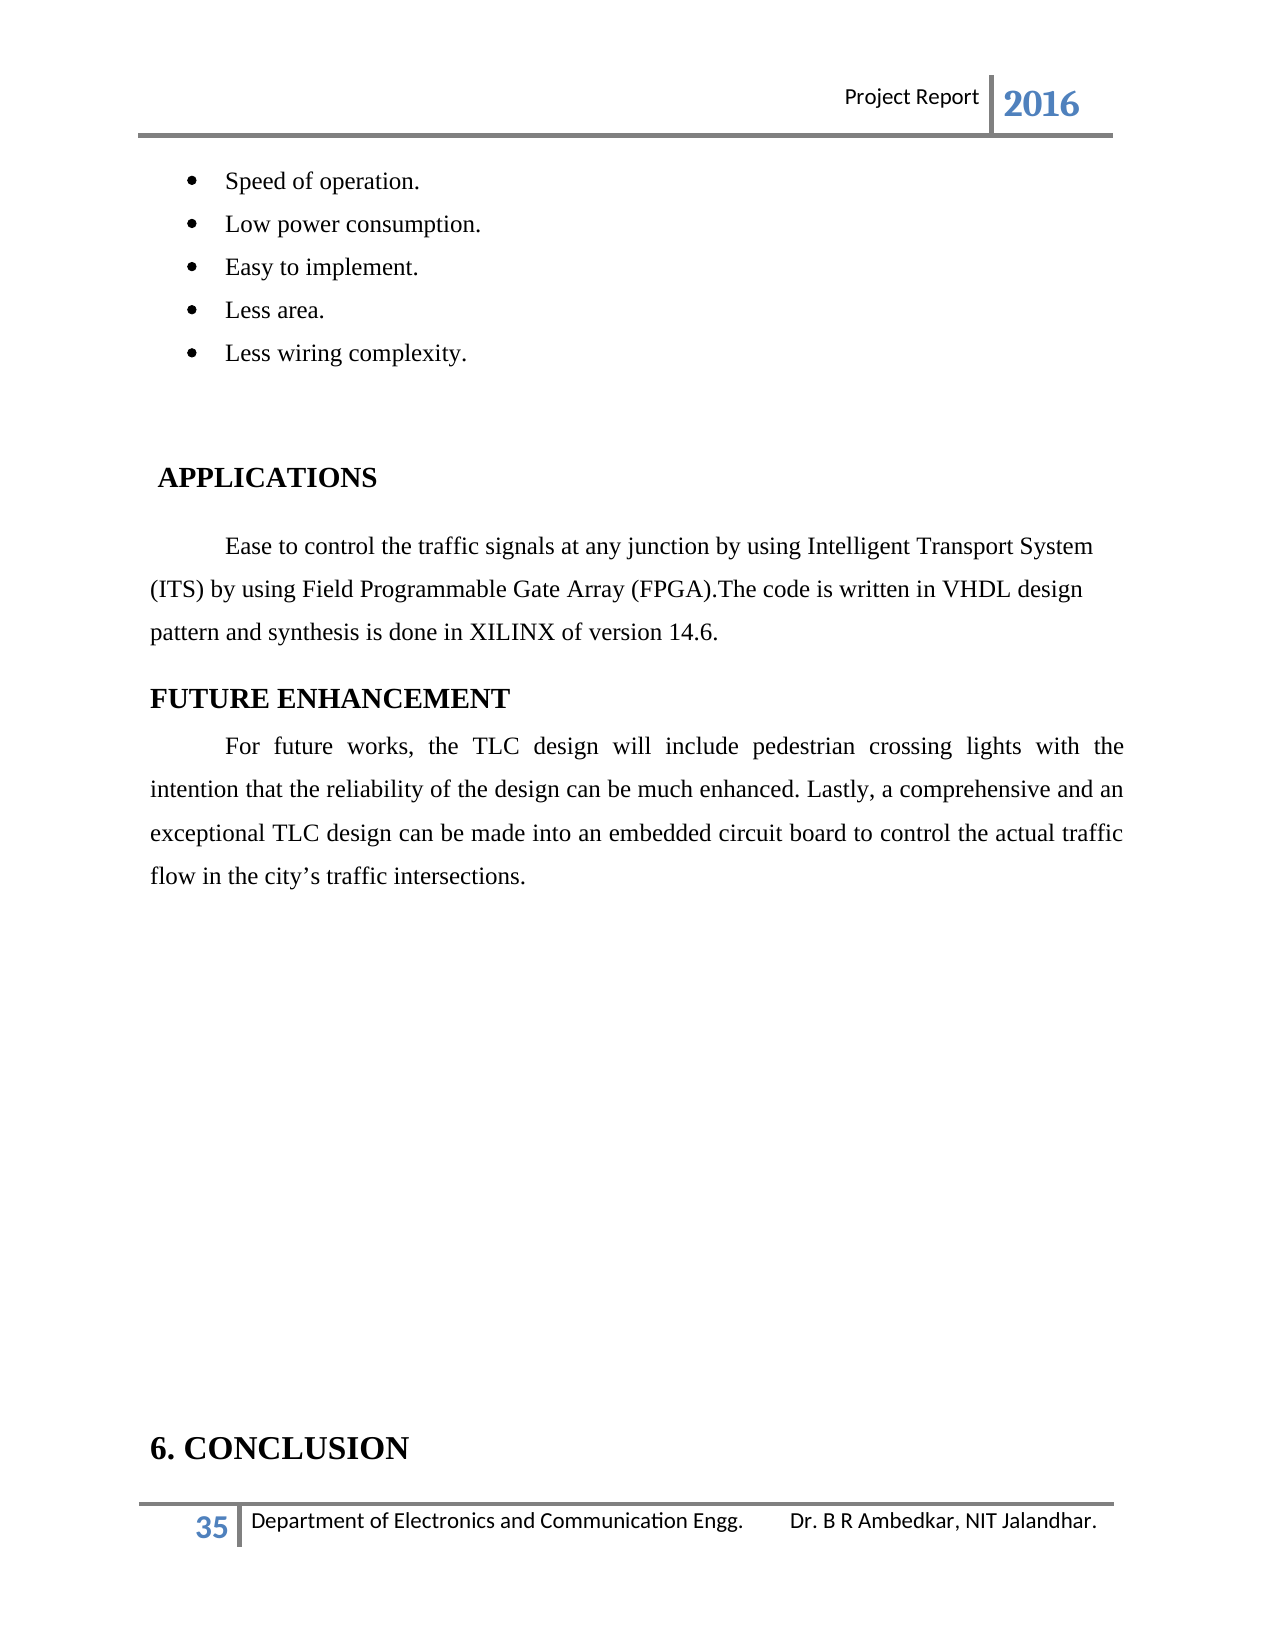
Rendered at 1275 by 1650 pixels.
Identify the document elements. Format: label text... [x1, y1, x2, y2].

text FUTURE ENHANCEMENT [150, 681, 1125, 715]
text For future works, the TLC design will include pedestrian crossing lights with the intention that the reliability of the design can be much enhanced. Lastly, a comprehensive and an exceptional TLC design can be made into an embedded circuit board to control the actual traffic flow in the city’s traffic intersections. [150, 731, 1125, 889]
text Ease to control the traffic signals at any junction by using Intelligent Transport System (ITS) by using Field Programmable Gate Array (FPGA).The code is written in VHDL design pattern and synthesis is done in XILINX of version 14.6. [150, 531, 1125, 646]
list Less area. [187, 295, 1125, 324]
text 6. CONCLUSION [150, 1428, 1125, 1466]
list Speed of operation. [187, 166, 1125, 194]
text APPLICATIONS [150, 460, 1125, 493]
list Easy to implement. [187, 252, 1125, 281]
list Less wiring complexity. [187, 338, 1125, 367]
list Low power consumption. [187, 209, 1125, 238]
